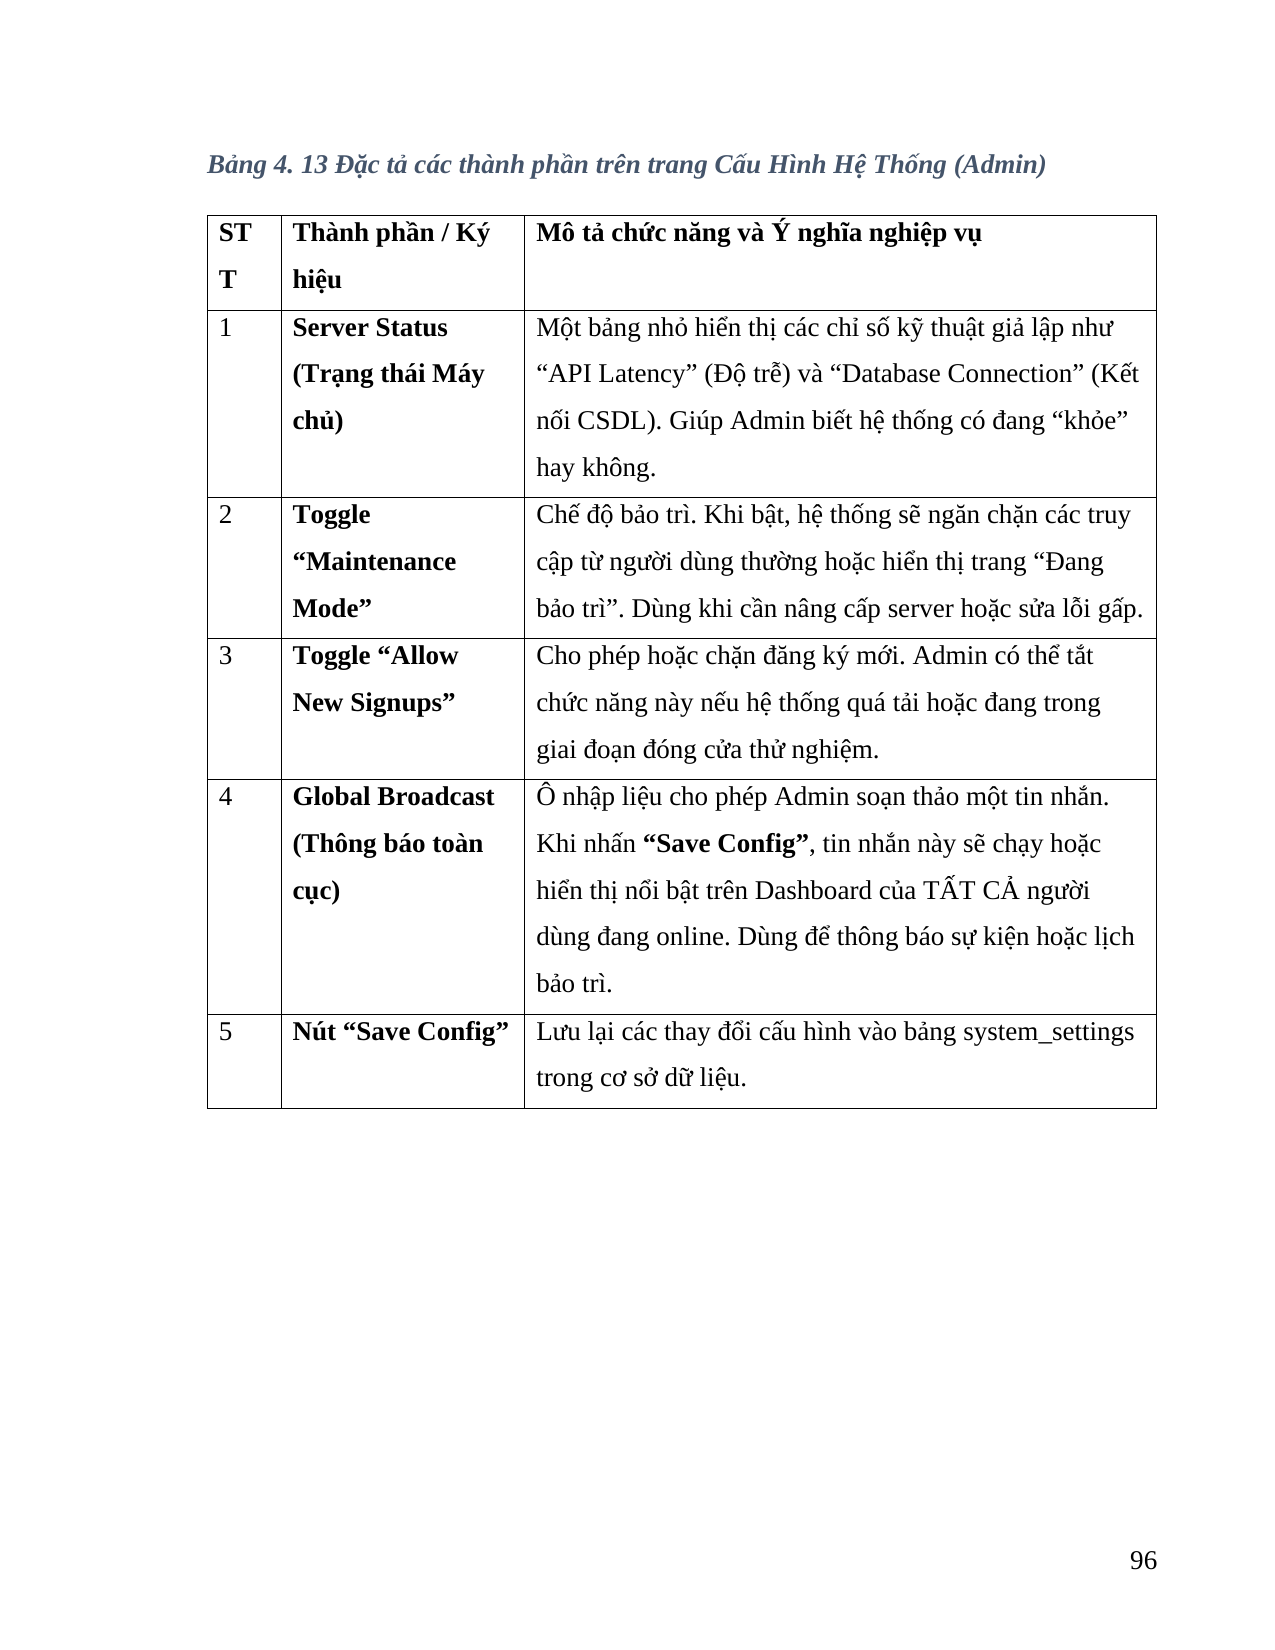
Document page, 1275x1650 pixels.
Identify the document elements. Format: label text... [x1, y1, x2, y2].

table_cell Server Status (Trạng thái Máy chủ) [282, 311, 524, 497]
table_cell 1 [208, 311, 281, 497]
table_cell Chế độ bảo trì. Khi bật, hệ thống sẽ ngăn chặn các truy cập từ người dùng thường hoặc hiển thị trang “Đang bảo trì”. Dùng khi cần nâng cấp server hoặc sửa lỗi gấp. [525, 498, 1156, 638]
table_cell 4 [208, 780, 281, 1014]
table_cell 2 [208, 498, 281, 638]
table_cell Nút “Save Config” [282, 1015, 524, 1108]
table_cell Cho phép hoặc chặn đăng ký mới. Admin có thể tắt chức năng này nếu hệ thống quá tải hoặc đang trong giai đoạn đóng cửa thử nghiệm. [525, 639, 1156, 779]
table_cell Lưu lại các thay đổi cấu hình vào bảng system_settings trong cơ sở dữ liệu. [525, 1015, 1156, 1108]
table_header STT [208, 216, 281, 309]
table_cell Global Broadcast (Thông báo toàn cục) [282, 780, 524, 1014]
table_cell Toggle “Allow New Signups” [282, 639, 524, 779]
table_cell Một bảng nhỏ hiển thị các chỉ số kỹ thuật giả lập như “API Latency” (Độ trễ) và “Database Connection” (Kết nối CSDL). Giúp Admin biết hệ thống có đang “khỏe” hay không. [525, 311, 1156, 497]
table_cell Toggle “Maintenance Mode” [282, 498, 524, 638]
text Bảng 4. 13 Đặc tả các thành phần trên trang Cấu Hình Hệ Thống (Admin) [207, 148, 1157, 179]
table_cell 5 [208, 1015, 281, 1108]
table_header Thành phần / Ký hiệu [282, 216, 524, 309]
table_header Mô tả chức năng và Ý nghĩa nghiệp vụ [525, 216, 1156, 309]
table_cell Ô nhập liệu cho phép Admin soạn thảo một tin nhắn. Khi nhấn “Save Config”, tin nhắn này sẽ chạy hoặc hiển thị nổi bật trên Dashboard của TẤT CẢ người dùng đang online. Dùng để thông báo sự kiện hoặc lịch bảo trì. [525, 780, 1156, 1014]
table_cell 3 [208, 639, 281, 779]
